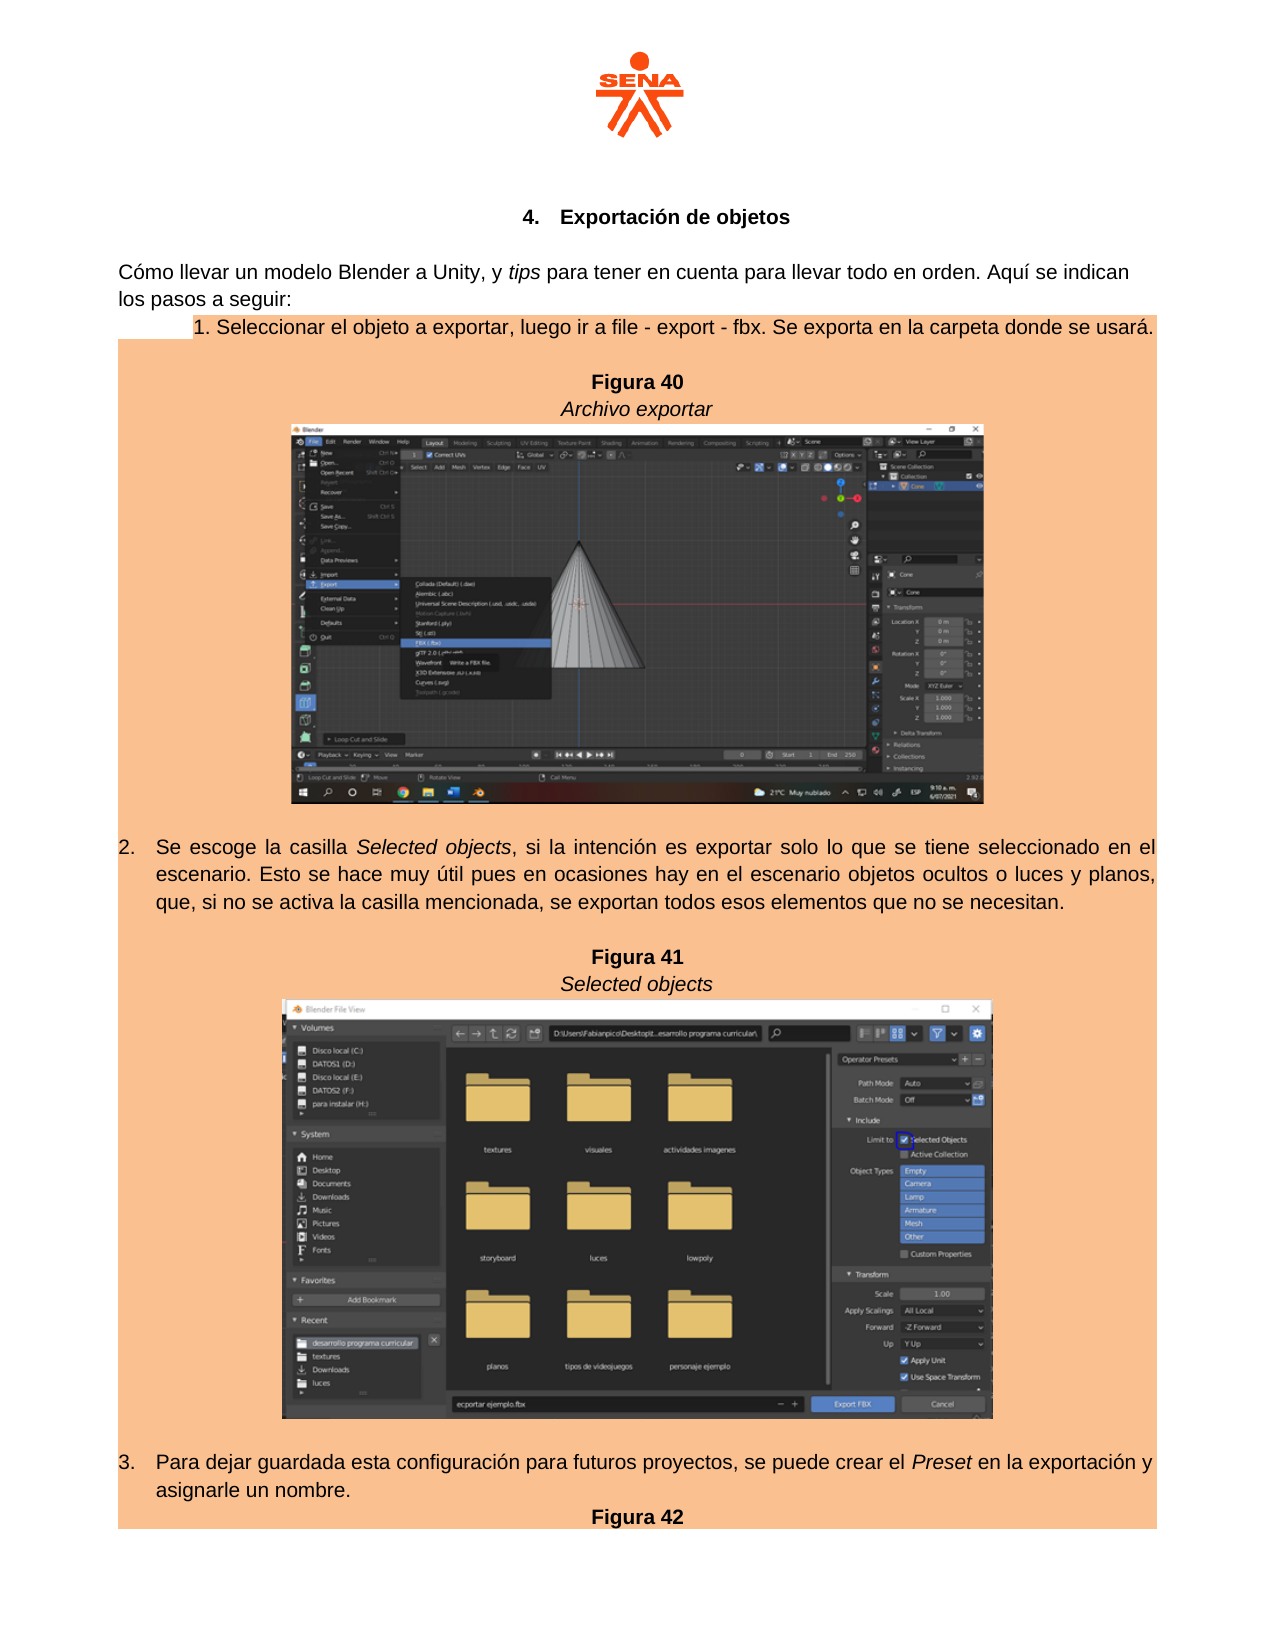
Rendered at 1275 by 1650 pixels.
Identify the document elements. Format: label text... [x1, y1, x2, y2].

text Cómo llevar un modelo Blender a Unity, y tips para tener en cuenta para llevar todo en orden. Aquí se indican los pasos a seguir: [118, 260, 1157, 311]
text Figura 40 [118, 370, 1157, 394]
picture [282, 999, 993, 1419]
text Figura 42 [118, 1505, 1157, 1529]
list Para dejar guardada esta configuración para futuros proyectos, se puede crear el Preset en la exportación y asignarle un nombre. [118, 1450, 1157, 1502]
text Figura 41 [118, 944, 1157, 968]
text Selected objects [118, 972, 1157, 996]
list Se escoge la casilla Selected objects, si la intención es exportar solo lo que se tiene seleccionado en el escenario. Esto se hace muy útil pues en ocasiones hay en el escenario objetos ocultos o luces y planos, que, si no se activa la casilla mencionada, se exportan todos esos elementos que no se necesitan. [118, 834, 1157, 913]
text Archivo exportar [118, 397, 1157, 421]
picture [585, 48, 690, 142]
list Exportación de objetos [156, 205, 1157, 229]
text 1. Seleccionar el objeto a exportar, luego ir a file - export - fbx. Se exporta en la carpeta donde se usará. [193, 315, 1157, 339]
picture [291, 424, 984, 804]
